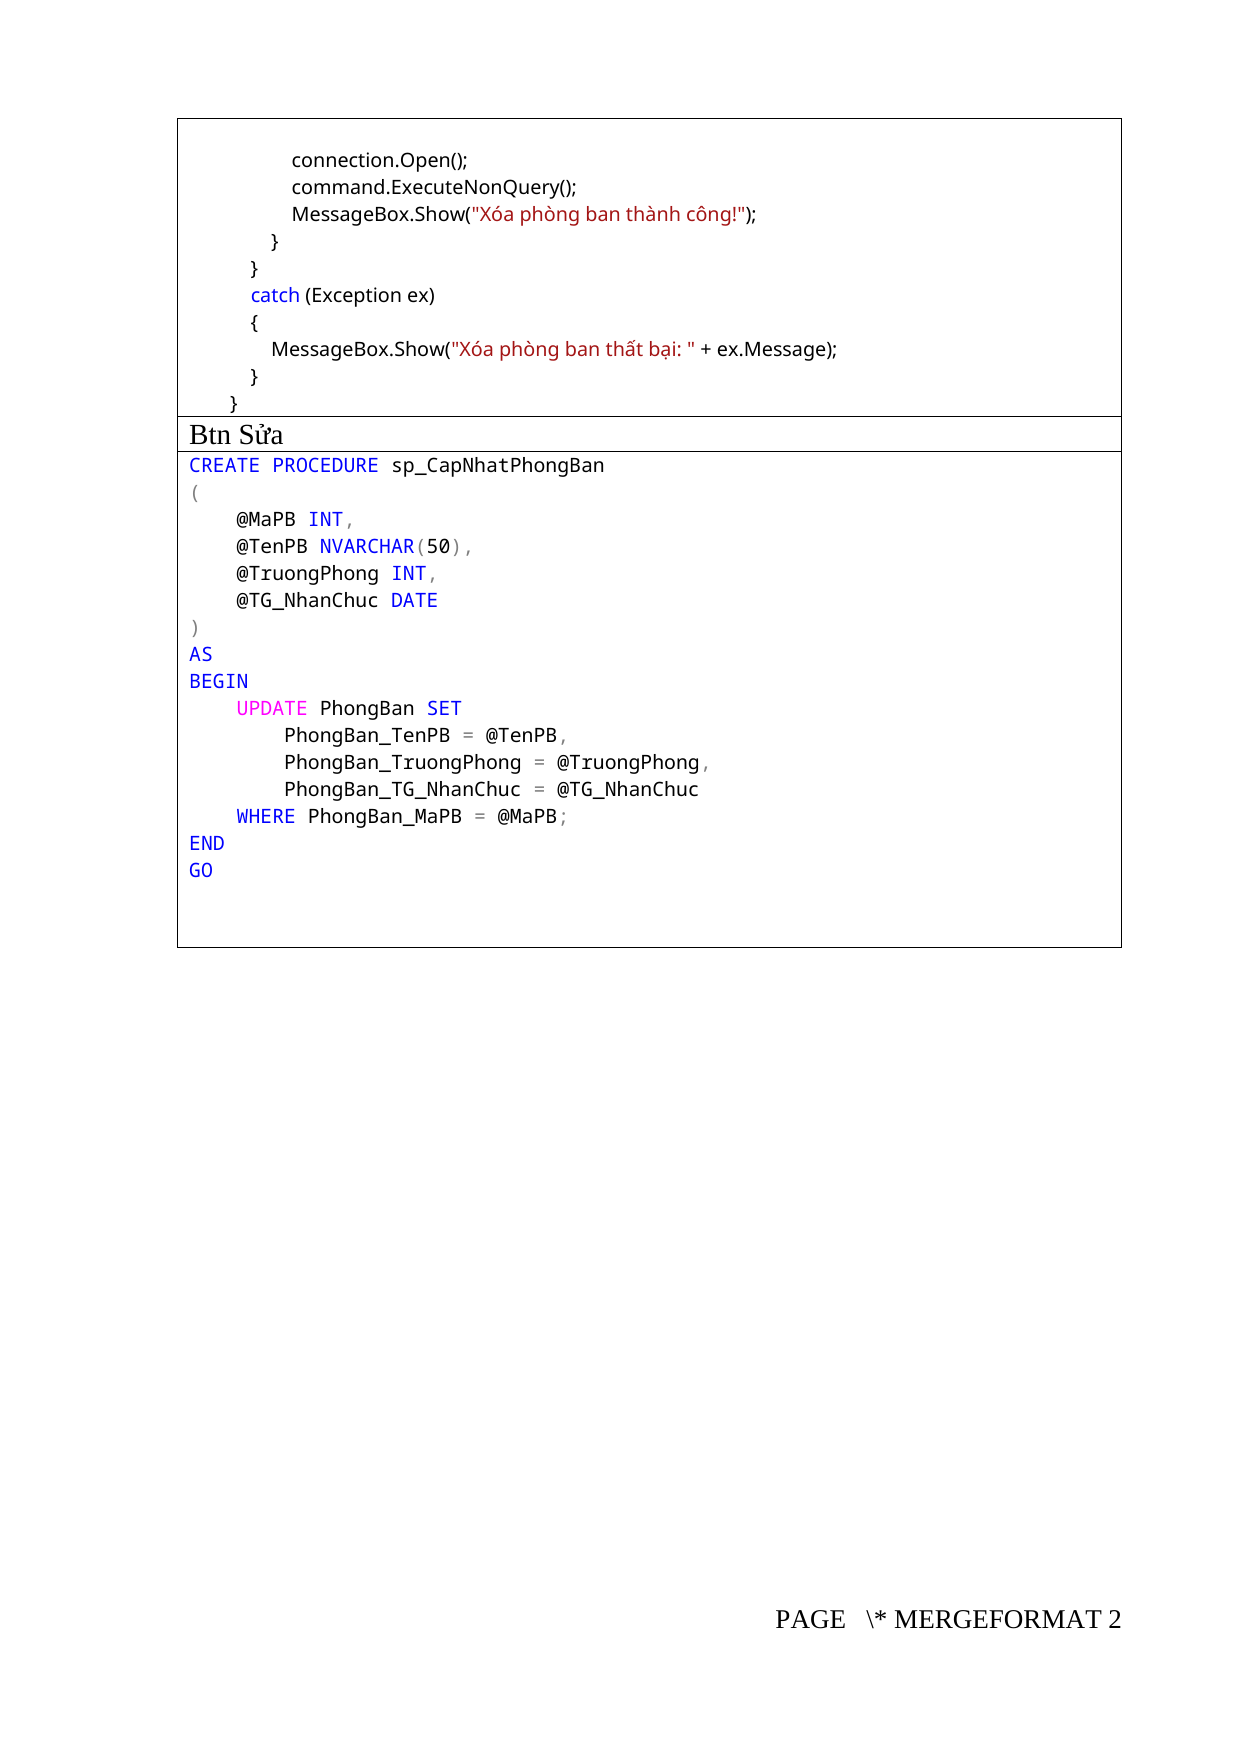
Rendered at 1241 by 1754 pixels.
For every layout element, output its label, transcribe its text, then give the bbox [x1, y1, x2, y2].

table_cell CREATE PROCEDURE sp_CapNhatPhongBan ( @MaPB INT, @TenPB NVARCHAR(50), @TruongPhong INT, @TG_NhanChuc DATE ) AS BEGIN UPDATE PhongBan SET PhongBan_TenPB = @TenPB, PhongBan_TruongPhong = @TruongPhong, PhongBan_TG_NhanChuc = @TG_NhanChuc WHERE PhongBan_MaPB = @MaPB; END GO [178, 452, 1121, 947]
table_cell Btn Sửa [178, 417, 1121, 451]
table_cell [178, 119, 1121, 416]
